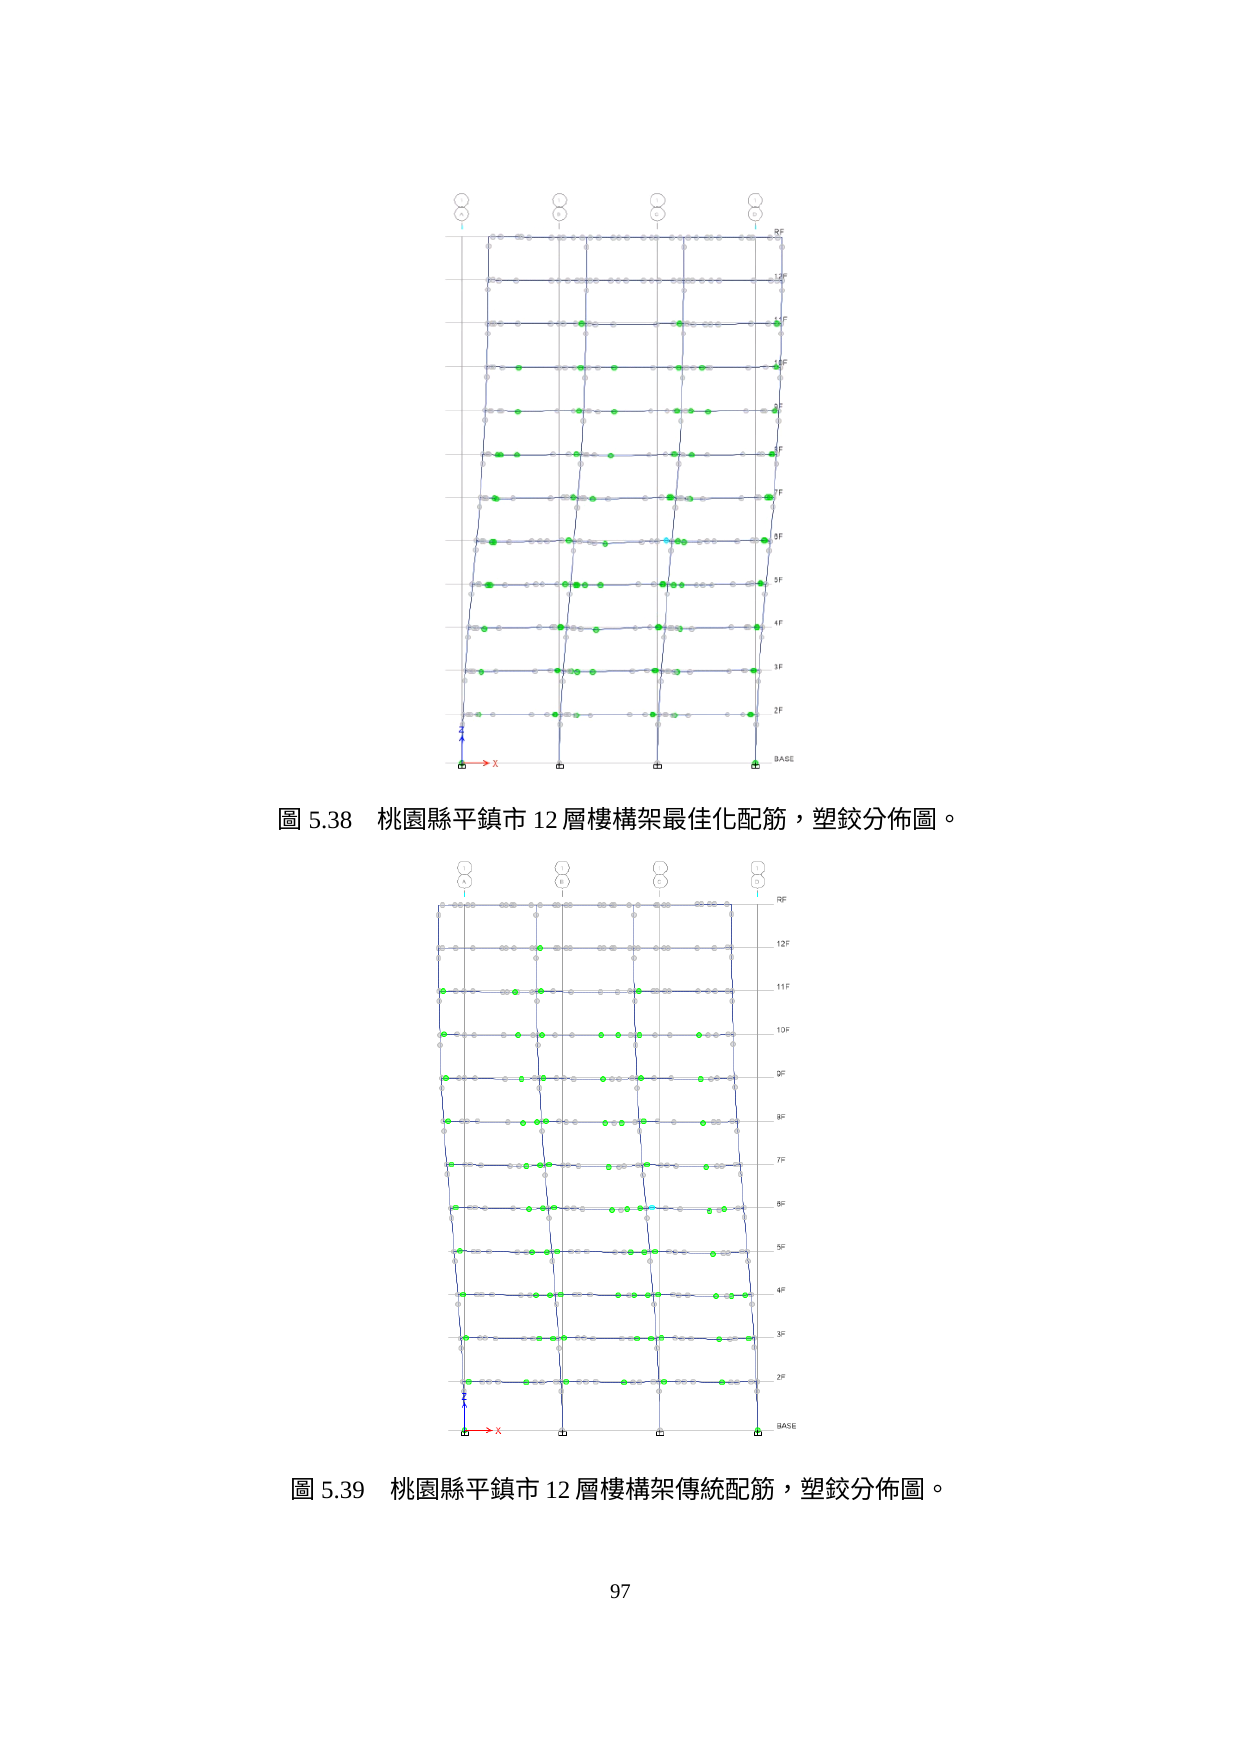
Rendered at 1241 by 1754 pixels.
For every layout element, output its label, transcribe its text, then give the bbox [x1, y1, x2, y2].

picture [434, 184, 806, 775]
picture [423, 854, 817, 1445]
